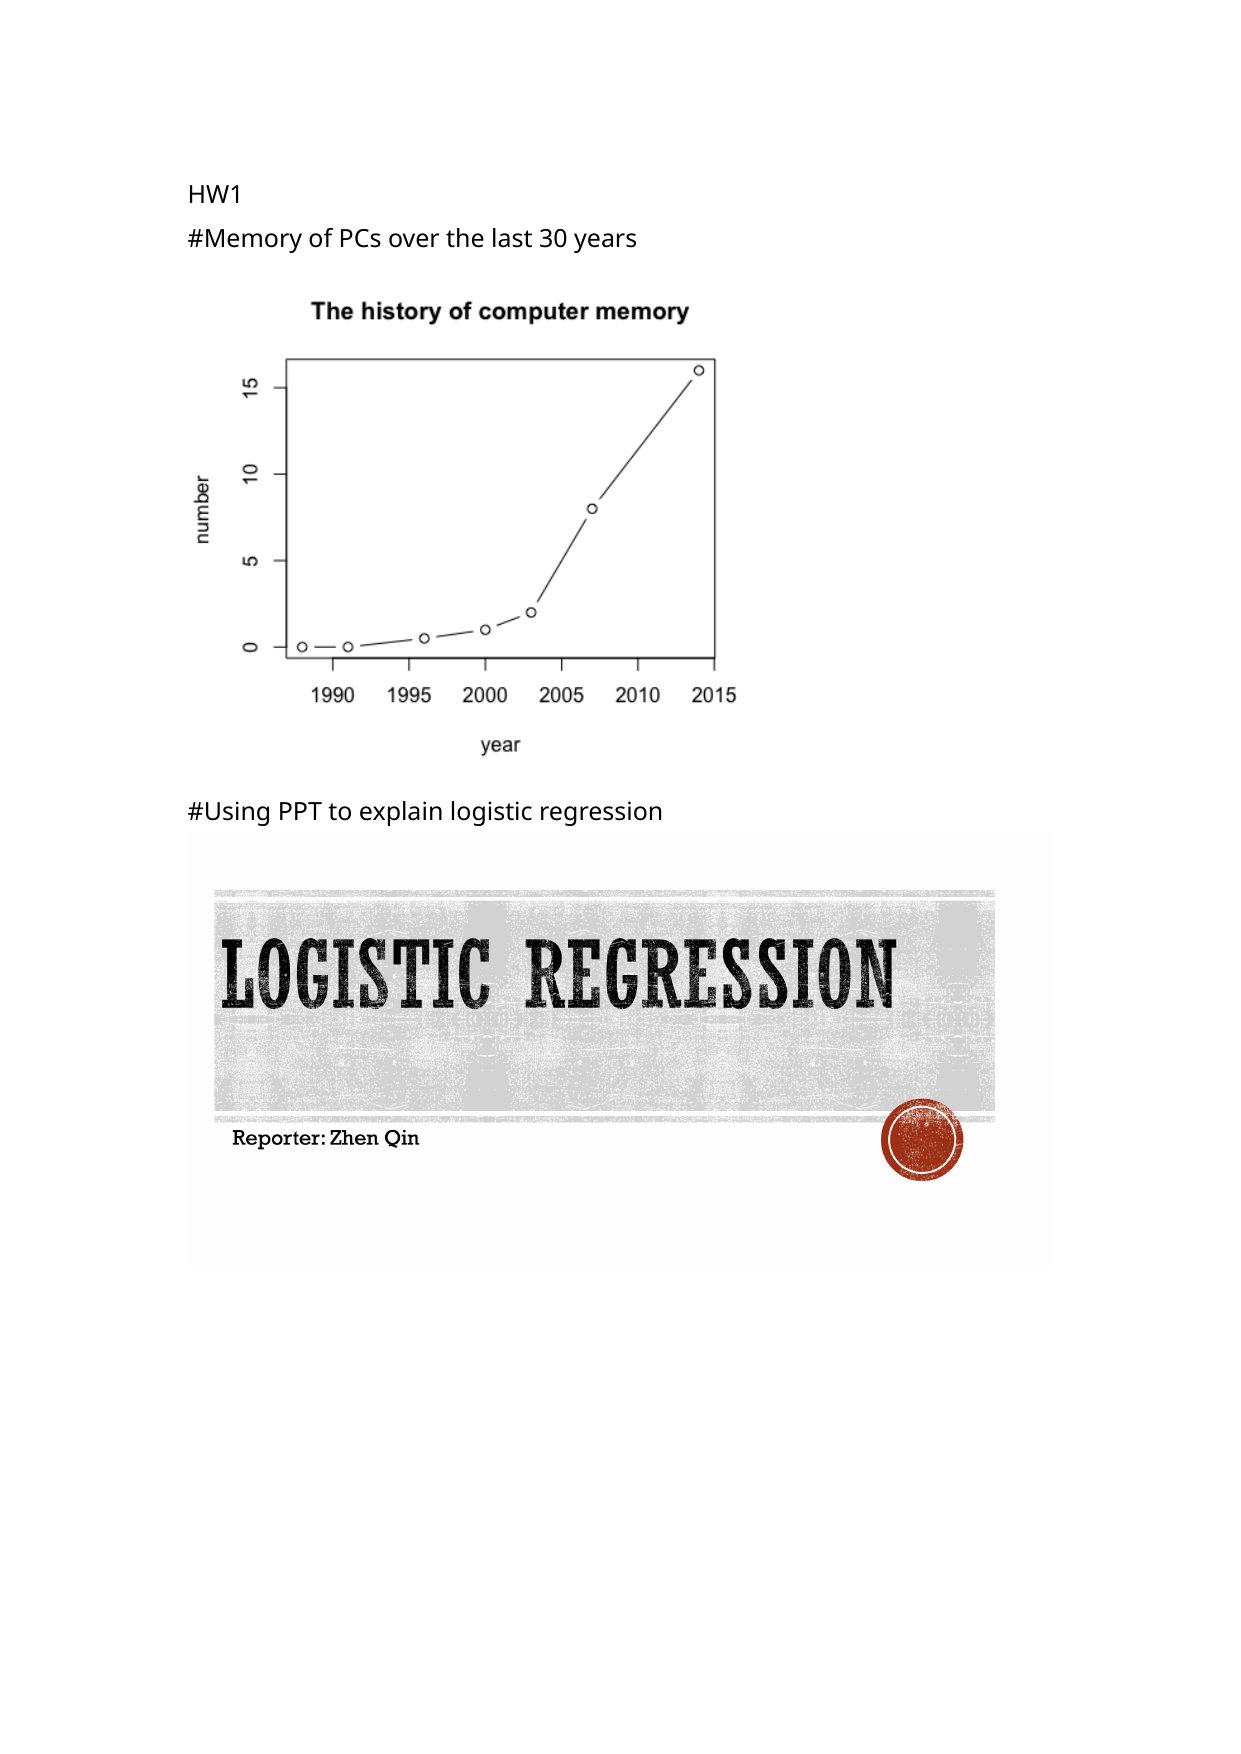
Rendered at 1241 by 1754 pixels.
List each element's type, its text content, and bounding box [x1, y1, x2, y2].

picture [187, 260, 766, 782]
text #Memory of PCs over the last 30 years [187, 216, 1053, 260]
text HW1 [187, 172, 1053, 216]
picture [187, 832, 1053, 1271]
text #Using PPT to explain logistic regression [187, 789, 1053, 832]
